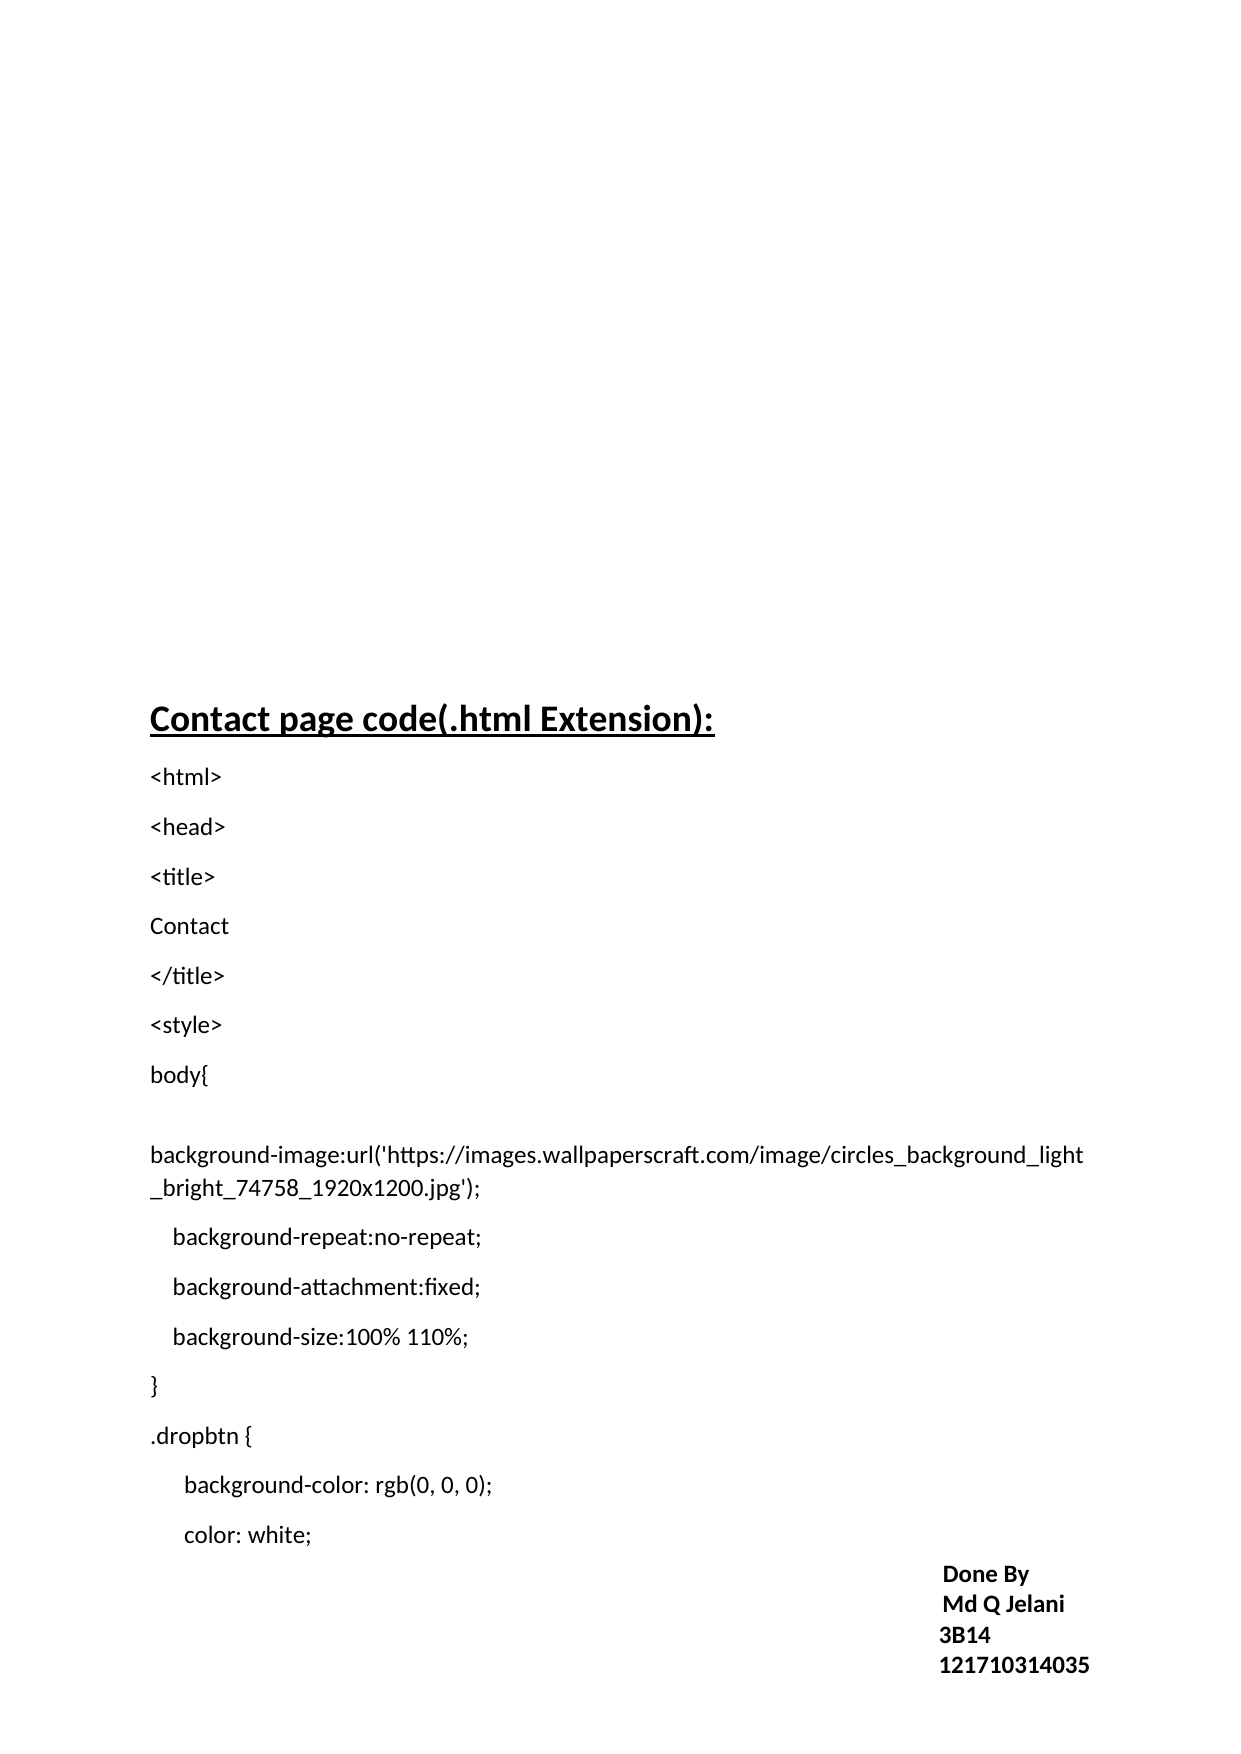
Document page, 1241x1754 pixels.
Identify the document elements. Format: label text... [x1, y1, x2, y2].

text background-size:100% 110%; [150, 1321, 1090, 1351]
text background-color: rgb(0, 0, 0); [150, 1469, 1090, 1500]
text <title> [150, 861, 1090, 891]
text body{ [150, 1059, 1090, 1089]
text Contact [150, 910, 1090, 941]
text background-attachment:fixed; [150, 1271, 1090, 1302]
text <head> [150, 811, 1090, 842]
text <html> [150, 762, 1090, 792]
text background-image:url('https://images.wallpaperscraft.com/image/circles_background_light_bright_74758_1920x1200.jpg'); [150, 1109, 1090, 1202]
text </title> [150, 960, 1090, 990]
text color: white; [150, 1519, 1090, 1549]
text Contact page code(.html Extension): [150, 695, 1090, 741]
text background-repeat:no-repeat; [150, 1222, 1090, 1252]
text .dropbtn { [150, 1420, 1090, 1450]
text } [150, 1370, 1090, 1401]
text <style> [150, 1009, 1090, 1040]
